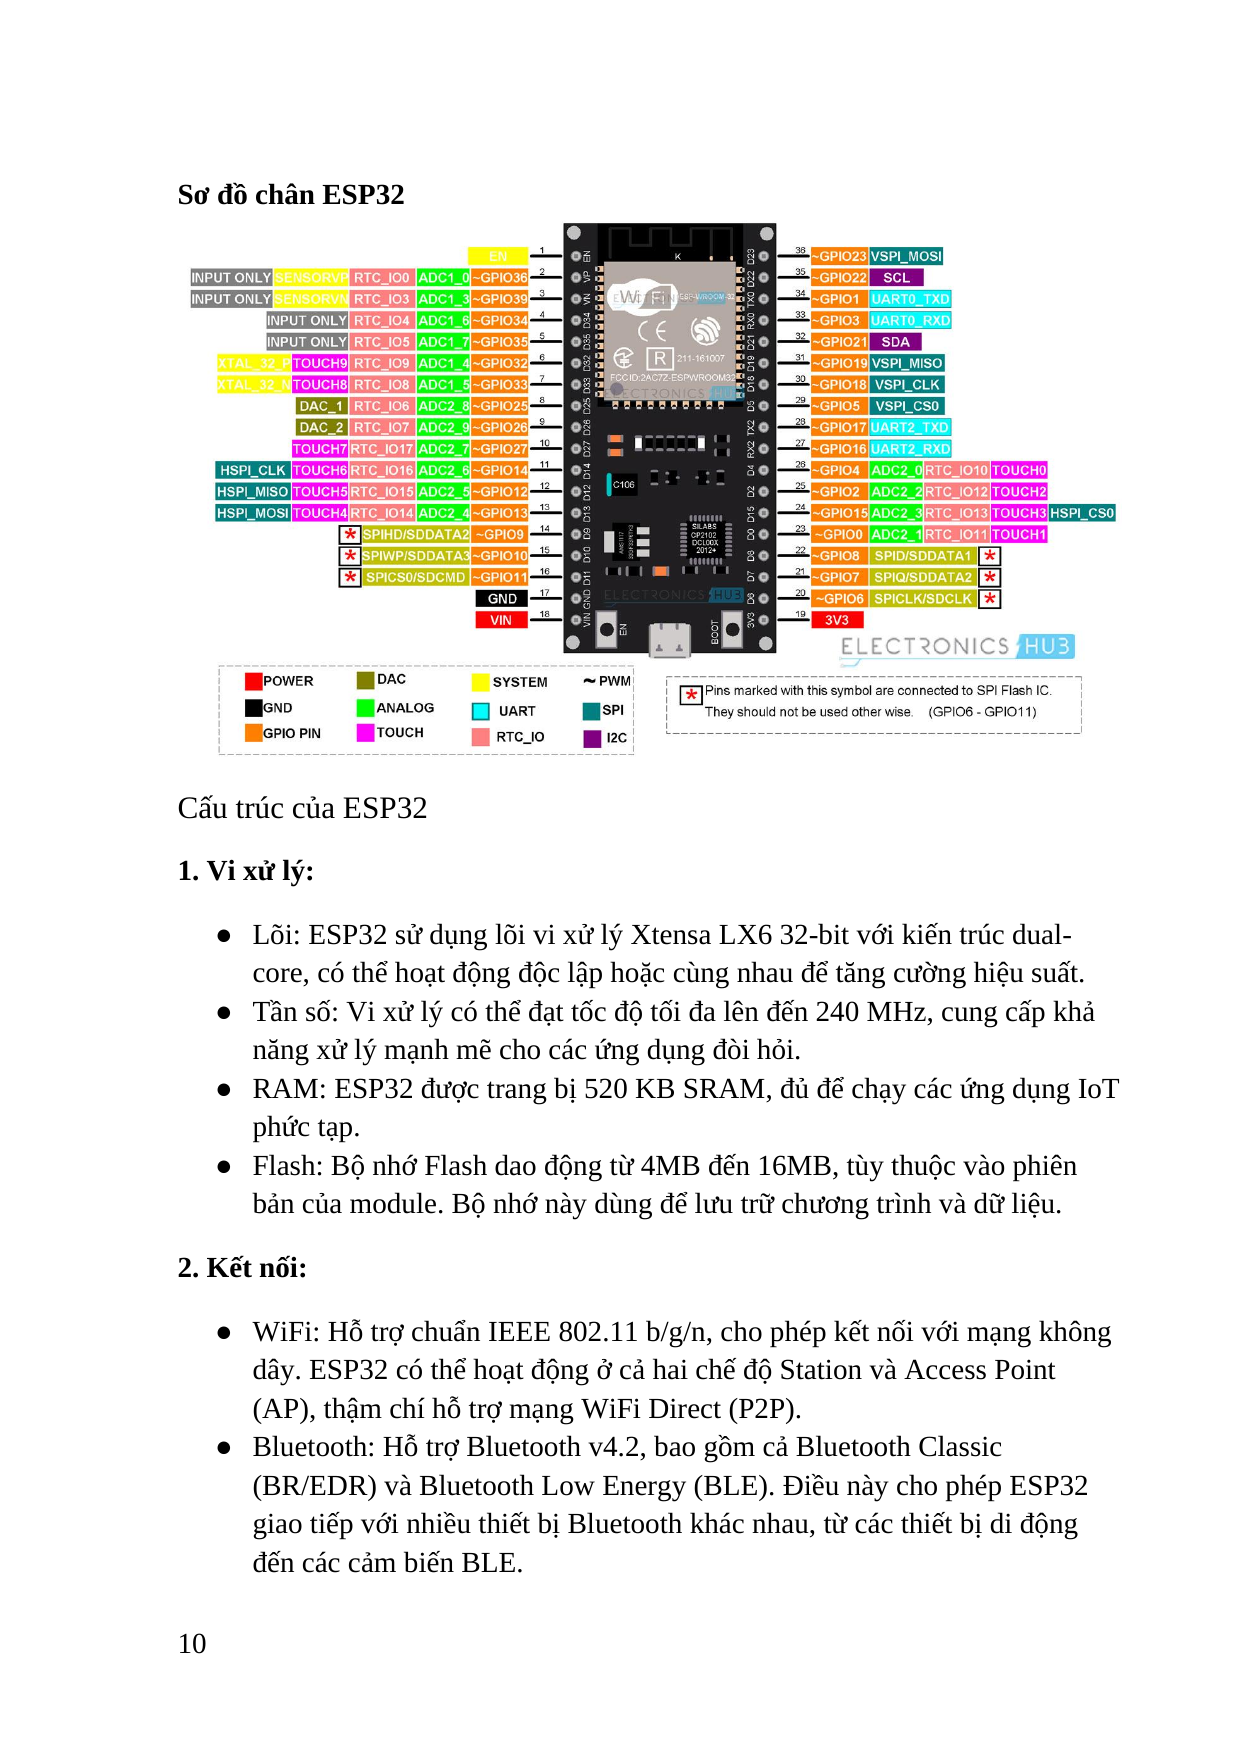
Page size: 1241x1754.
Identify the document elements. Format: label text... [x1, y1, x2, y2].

list WiFi: Hỗ trợ chuẩn IEEE 802.11 b/g/n, cho phép kết nối với mạng không dây. ESP32 có thể hoạt động ở cả hai chế độ Station và Access Point (AP), thậm chí hỗ trợ mạng WiFi Direct (P2P). [215, 1314, 1122, 1424]
text 1. Vi xử lý: [177, 853, 1122, 887]
text Sơ đồ chân ESP32 [177, 177, 1122, 215]
list Flash: Bộ nhớ Flash dao động từ 4MB đến 16MB, tùy thuộc vào phiên bản của module. Bộ nhớ này dùng để lưu trữ chương trình và dữ liệu. [215, 1148, 1122, 1220]
list Bluetooth: Hỗ trợ Bluetooth v4.2, bao gồm cả Bluetooth Classic (BR/EDR) và Bluetooth Low Energy (BLE). Điều này cho phép ESP32 giao tiếp với nhiều thiết bị Bluetooth khác nhau, từ các thiết bị di động đến các cảm biến BLE. [215, 1429, 1122, 1578]
text Cấu trúc của ESP32 [177, 789, 1122, 825]
list RAM: ESP32 được trang bị 520 KB SRAM, đủ để chạy các ứng dụng IoT phức tạp. [215, 1071, 1122, 1143]
list Lõi: ESP32 sử dụng lõi vi xử lý Xtensa LX6 32-bit với kiến trúc dual-core, có thể hoạt động độc lập hoặc cùng nhau để tăng cường hiệu suất. [215, 917, 1122, 989]
list Tần số: Vi xử lý có thể đạt tốc độ tối đa lên đến 240 MHz, cung cấp khả năng xử lý mạnh mẽ cho các ứng dụng đòi hỏi. [215, 994, 1122, 1066]
picture [177, 215, 1122, 760]
text 2. Kết nối: [177, 1250, 1122, 1284]
